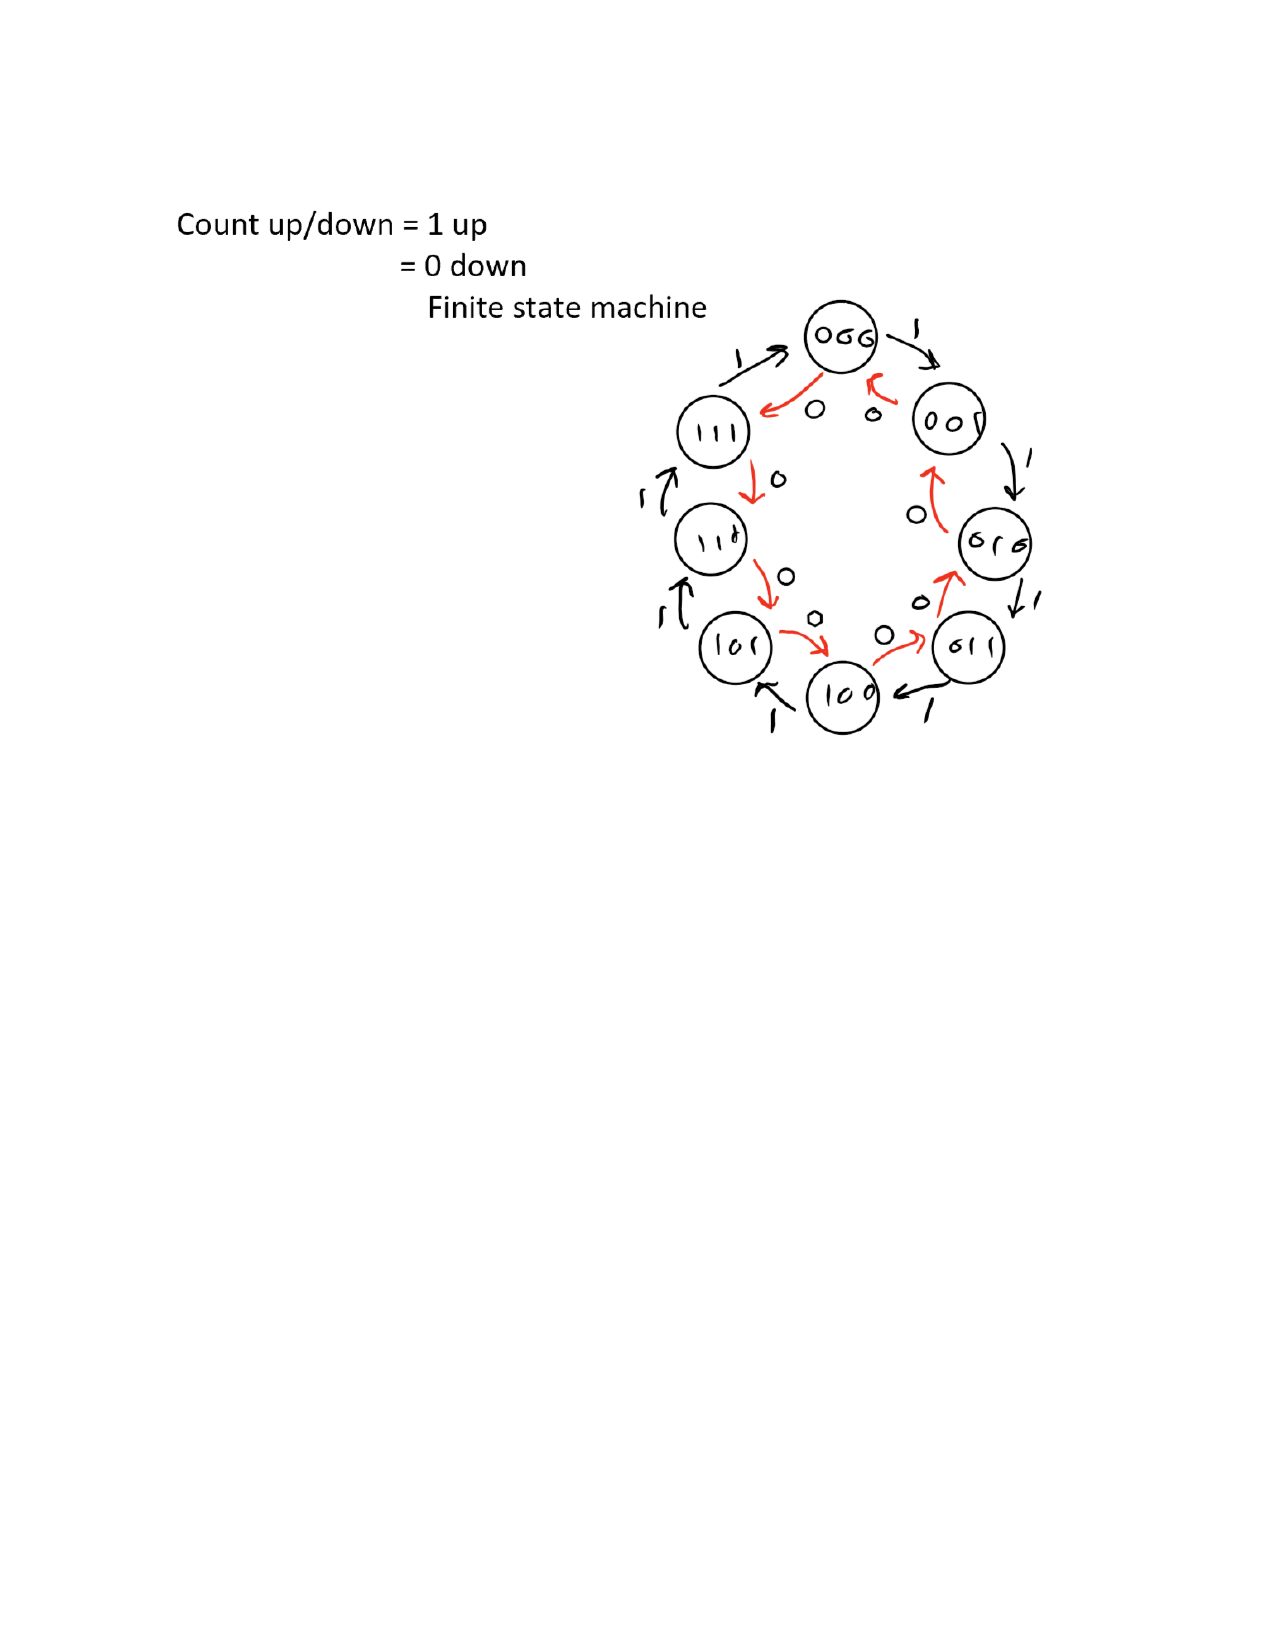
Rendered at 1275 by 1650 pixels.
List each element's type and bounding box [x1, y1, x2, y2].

picture [150, 150, 1125, 761]
